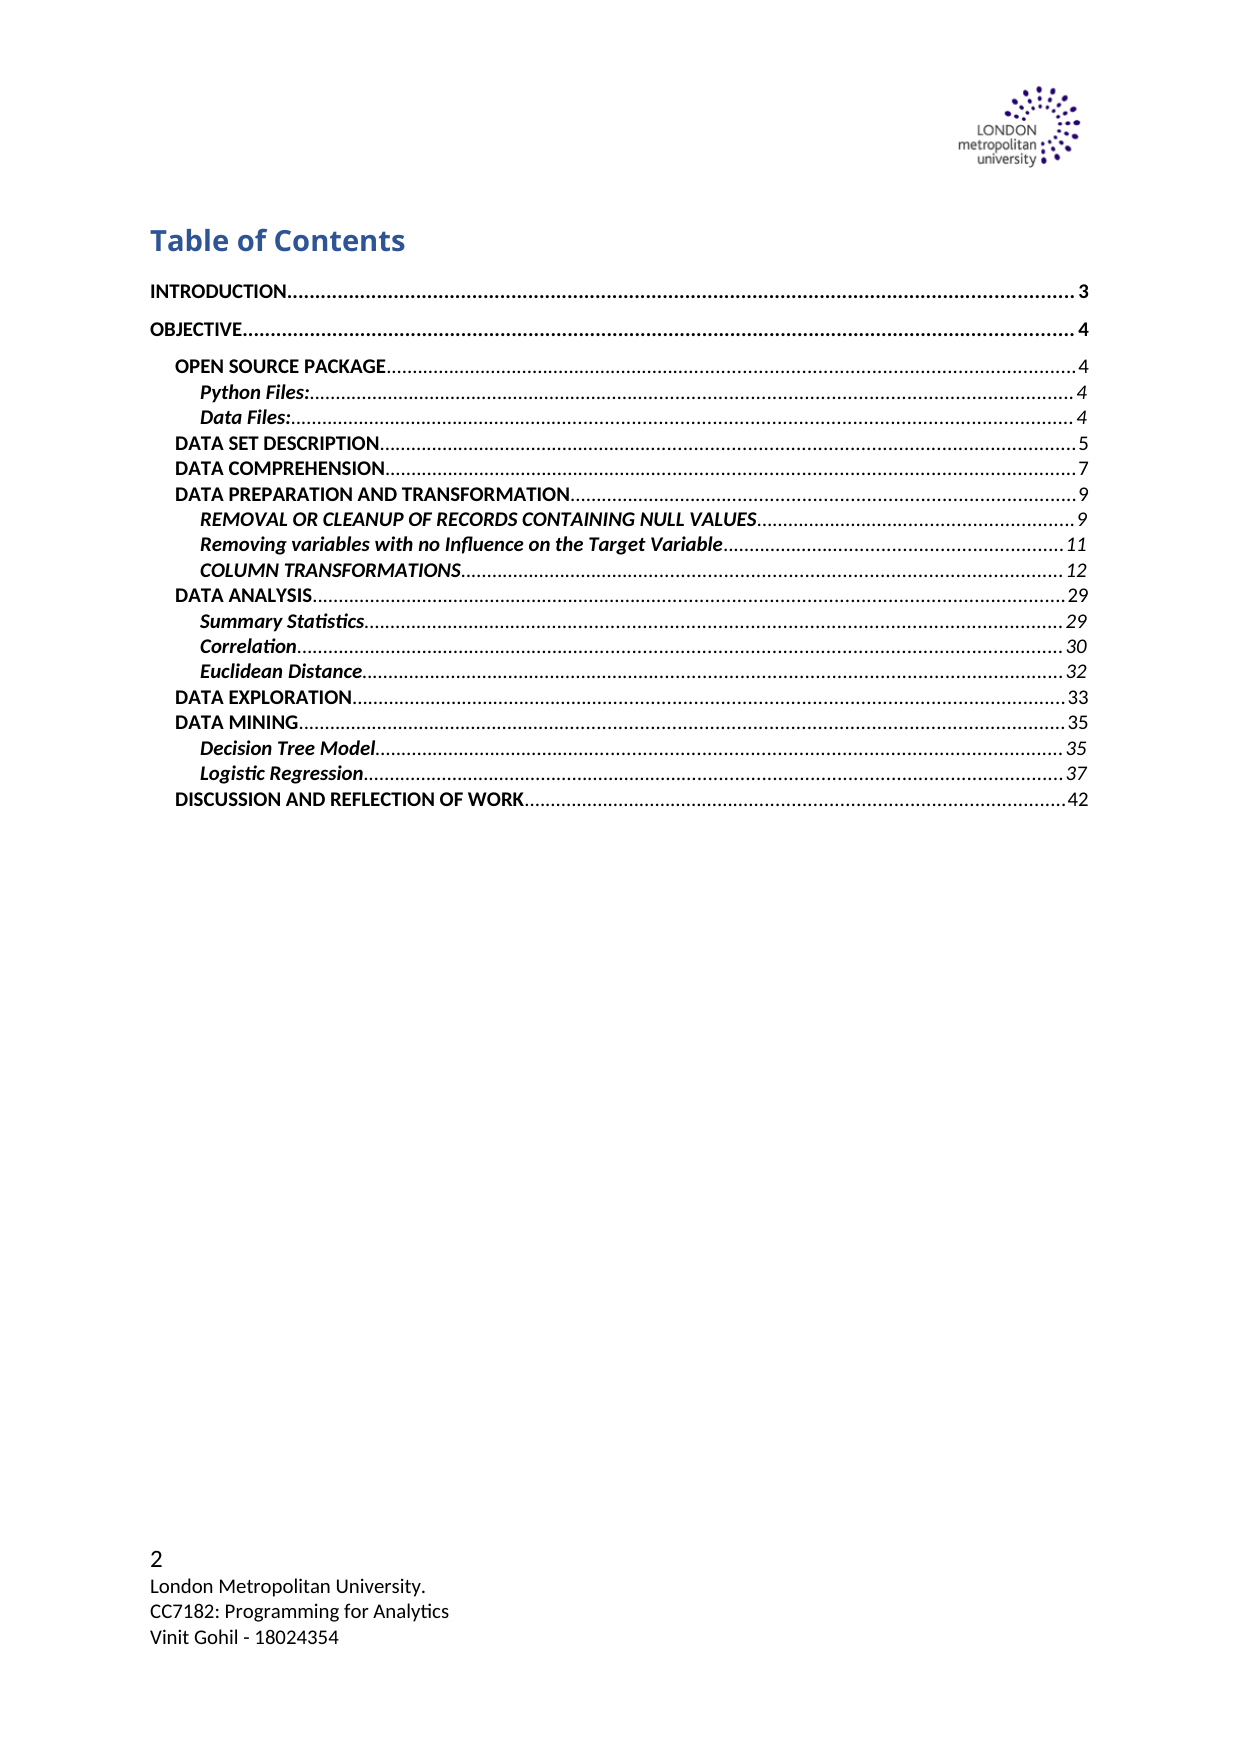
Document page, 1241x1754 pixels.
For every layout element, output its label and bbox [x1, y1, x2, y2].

picture [956, 73, 1091, 170]
